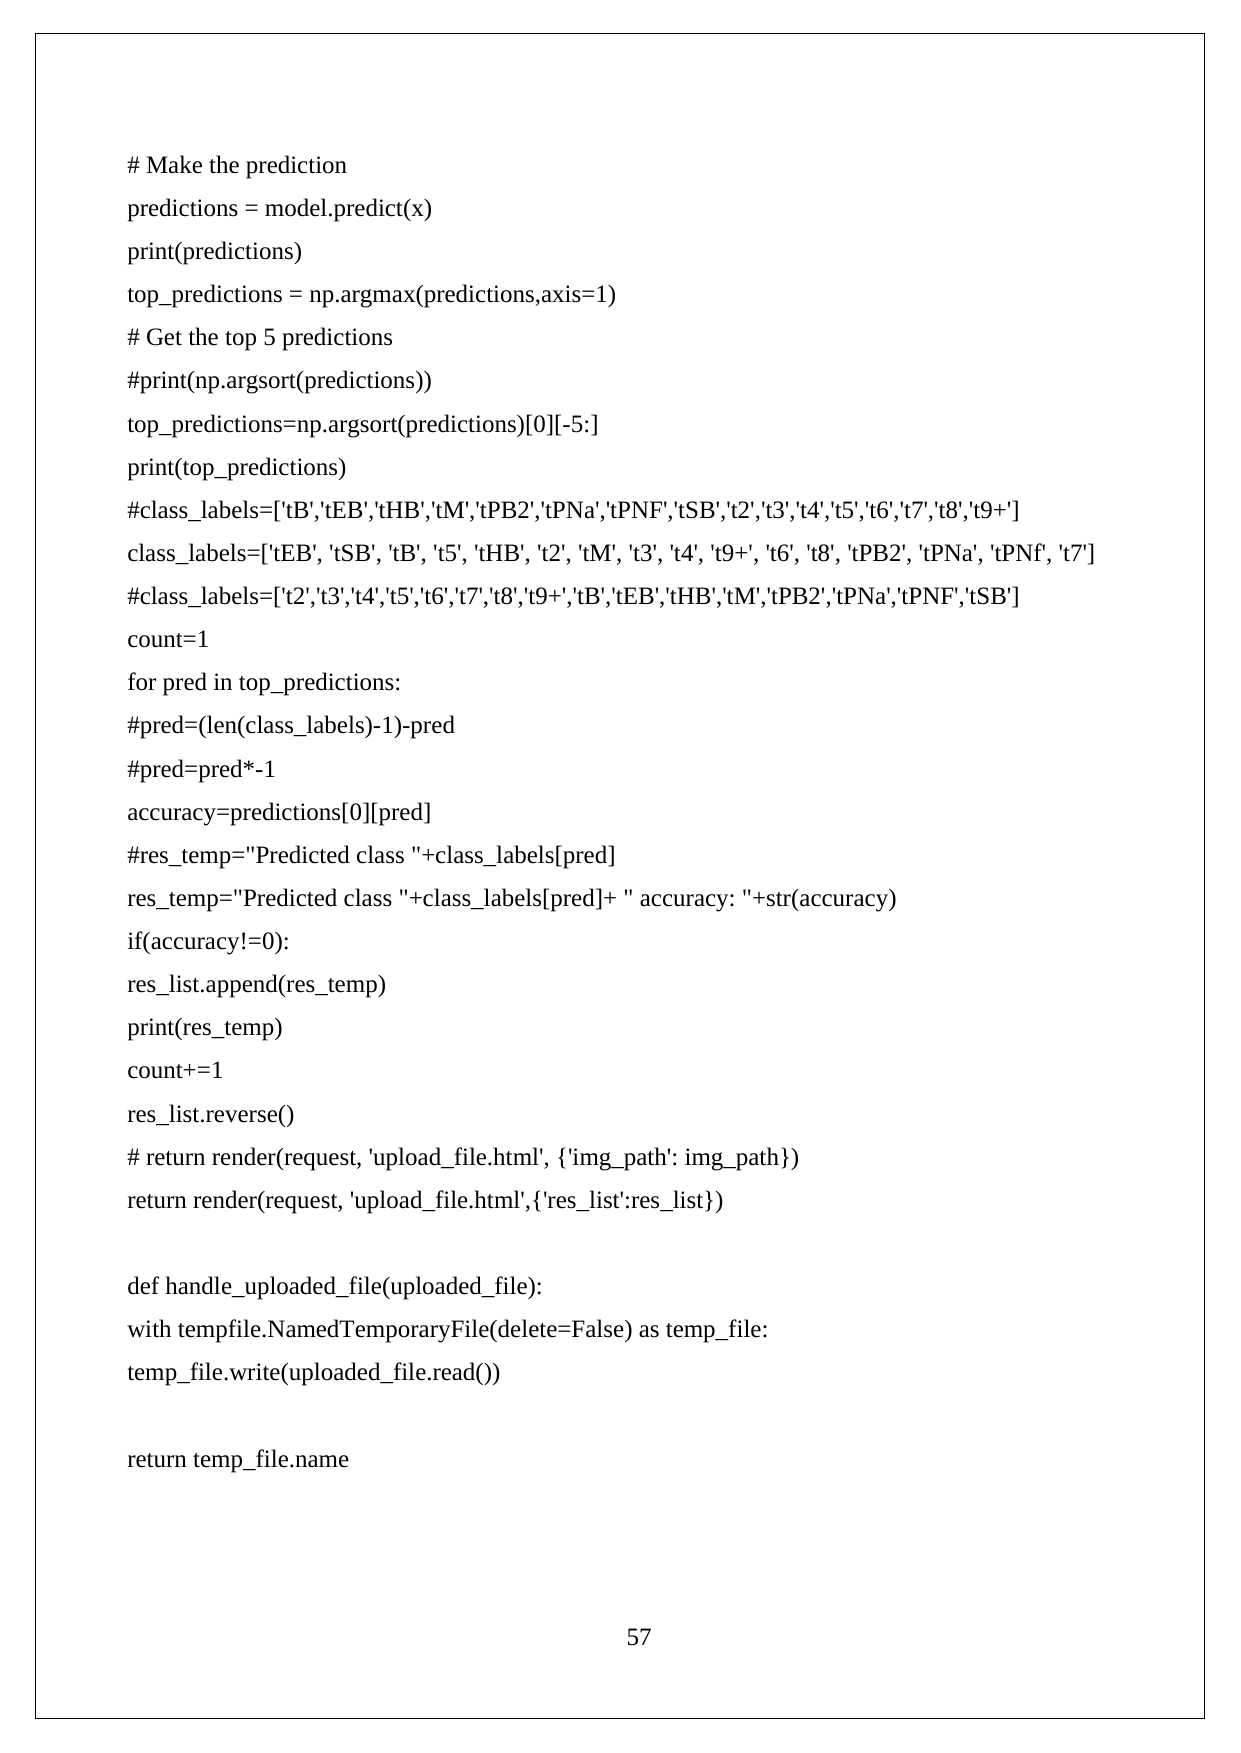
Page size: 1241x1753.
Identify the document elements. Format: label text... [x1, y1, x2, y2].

text res_list.reverse() [127, 1099, 1151, 1127]
text if(accuracy!=0): [127, 926, 1151, 955]
text count+=1 [127, 1056, 1151, 1084]
text print(res_temp) [127, 1012, 1151, 1041]
text print(top_predictions) [127, 452, 1151, 481]
text top_predictions = np.argmax(predictions,axis=1) [127, 279, 1151, 308]
text return temp_file.name [127, 1444, 1151, 1472]
text count=1 [127, 624, 1151, 653]
text # return render(request, 'upload_file.html', {'img_path': img_path}) [127, 1142, 1151, 1171]
text temp_file.write(uploaded_file.read()) [127, 1357, 1151, 1386]
text #print(np.argsort(predictions)) [127, 366, 1151, 394]
text #class_labels=['t2','t3','t4','t5','t6','t7','t8','t9+','tB','tEB','tHB','tM','tPB2','tPNa','tPNF','tSB'] [127, 581, 1151, 610]
text class_labels=['tEB', 'tSB', 'tB', 't5', 'tHB', 't2', 'tM', 't3', 't4', 't9+', 't6', 't8', 'tPB2', 'tPNa', 'tPNf', 't7'] [127, 538, 1151, 567]
text print(predictions) [127, 236, 1151, 265]
text predictions = model.predict(x) [127, 193, 1151, 222]
text accuracy=predictions[0][pred] [127, 797, 1151, 826]
text #res_temp="Predicted class "+class_labels[pred] [127, 840, 1151, 869]
text top_predictions=np.argsort(predictions)[0][-5:] [127, 409, 1151, 437]
text for pred in top_predictions: [127, 667, 1151, 696]
text #pred=pred*-1 [127, 754, 1151, 782]
text with tempfile.NamedTemporaryFile(delete=False) as temp_file: [127, 1314, 1151, 1343]
text res_temp="Predicted class "+class_labels[pred]+ " accuracy: "+str(accuracy) [127, 883, 1151, 912]
text res_list.append(res_temp) [127, 969, 1151, 998]
text return render(request, 'upload_file.html',{'res_list':res_list}) [127, 1185, 1151, 1214]
text #class_labels=['tB','tEB','tHB','tM','tPB2','tPNa','tPNF','tSB','t2','t3','t4','t5','t6','t7','t8','t9+'] [127, 495, 1151, 524]
text #pred=(len(class_labels)-1)-pred [127, 711, 1151, 739]
text # Make the prediction [127, 150, 1151, 179]
text # Get the top 5 predictions [127, 322, 1151, 351]
text def handle_uploaded_file(uploaded_file): [127, 1271, 1151, 1300]
